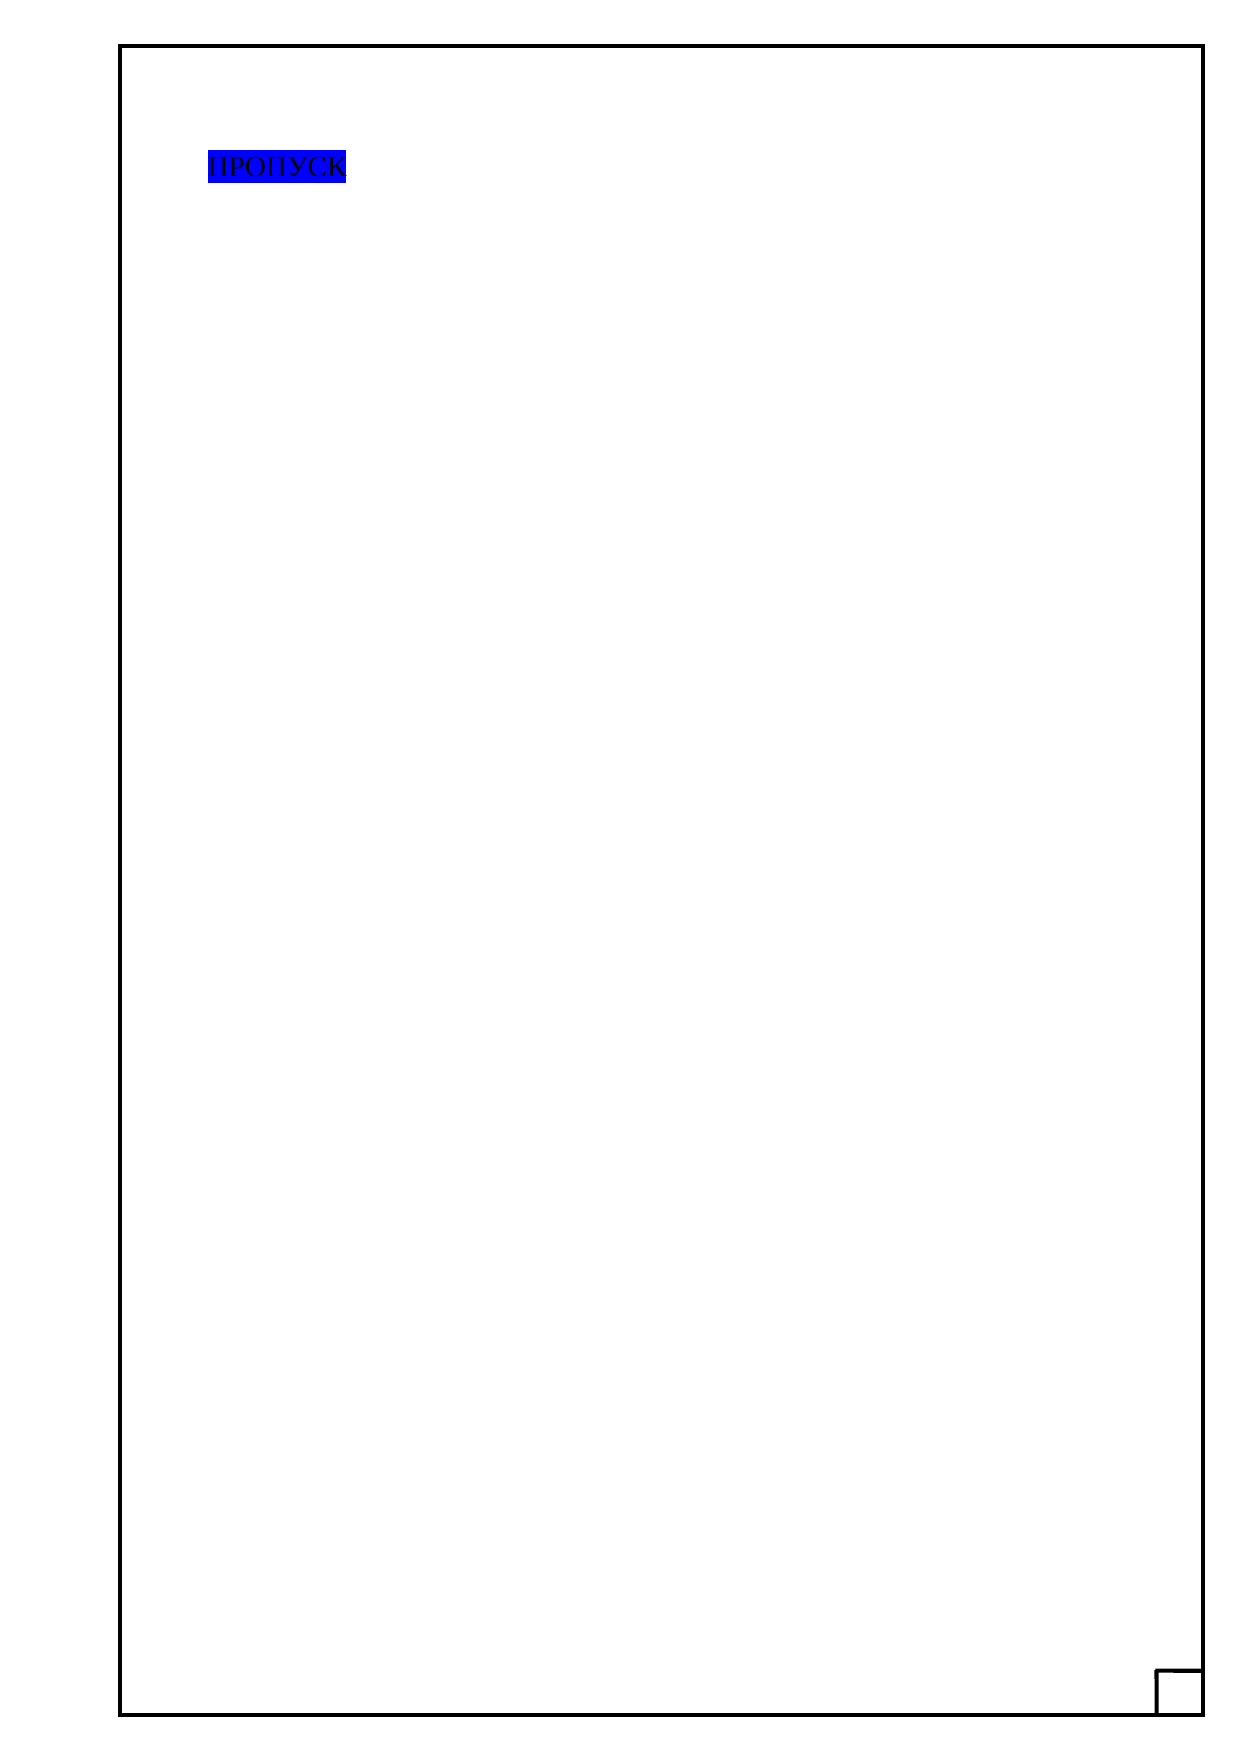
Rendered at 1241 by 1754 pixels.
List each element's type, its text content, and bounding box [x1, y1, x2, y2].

text ПРОПУСК [133, 149, 1195, 183]
